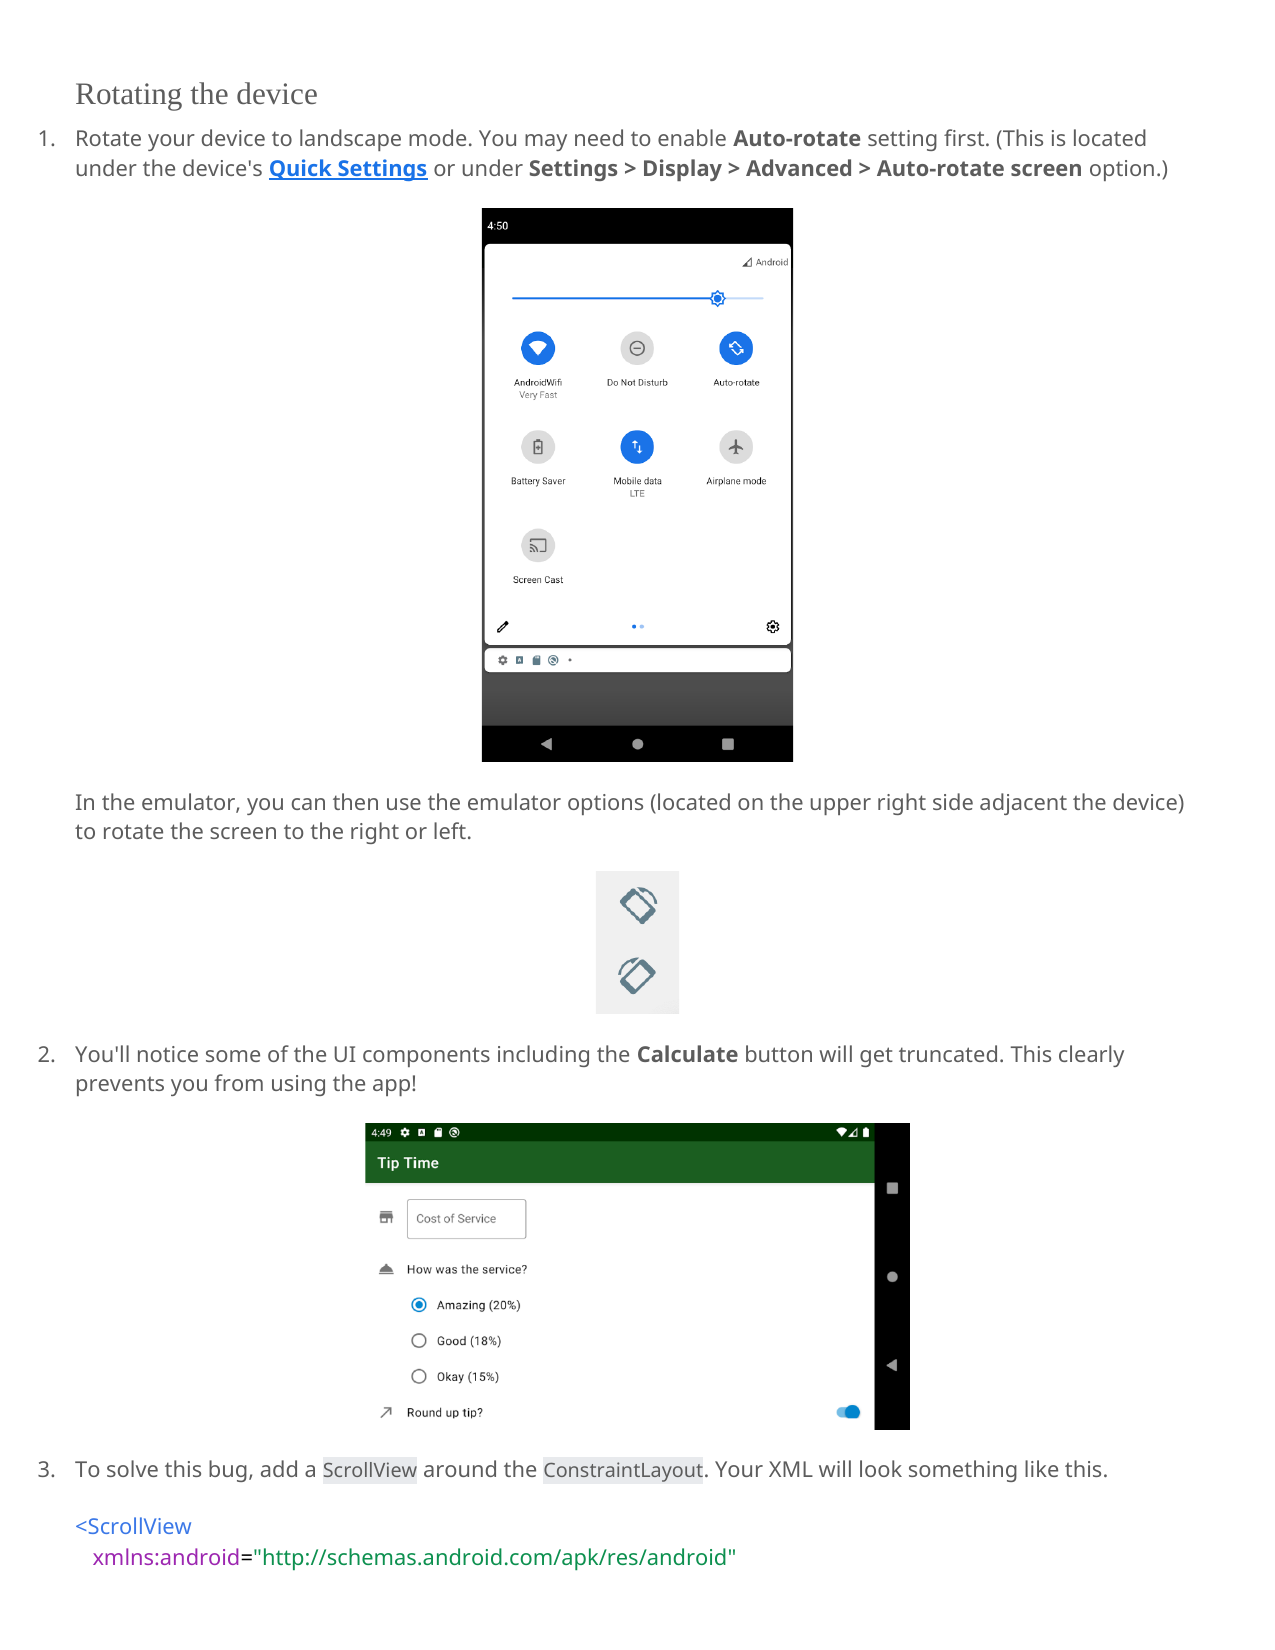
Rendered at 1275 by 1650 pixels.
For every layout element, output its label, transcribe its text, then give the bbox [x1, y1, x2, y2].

list Rotate your device to landscape mode. You may need to enable Auto-rotate setting first. (This is located under the device's Quick Settings or under Settings > Display > Advanced > Auto-rotate screen option.) [37, 123, 1200, 183]
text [75, 1509, 1200, 1572]
list To solve this bug, add a ScrollView around the ConstraintLayout. Your XML will look something like this. [37, 1454, 1200, 1484]
text In the emulator, you can then use the emulator options (located on the upper right side adjacent the device) to rotate the screen to the right or left. [75, 787, 1200, 846]
picture [481, 208, 794, 762]
picture [365, 1123, 910, 1430]
picture [595, 871, 680, 1014]
subtitle Rotating the device [75, 75, 1200, 111]
list You'll notice some of the UI components including the Calculate button will get truncated. This clearly prevents you from using the app! [37, 1038, 1200, 1098]
